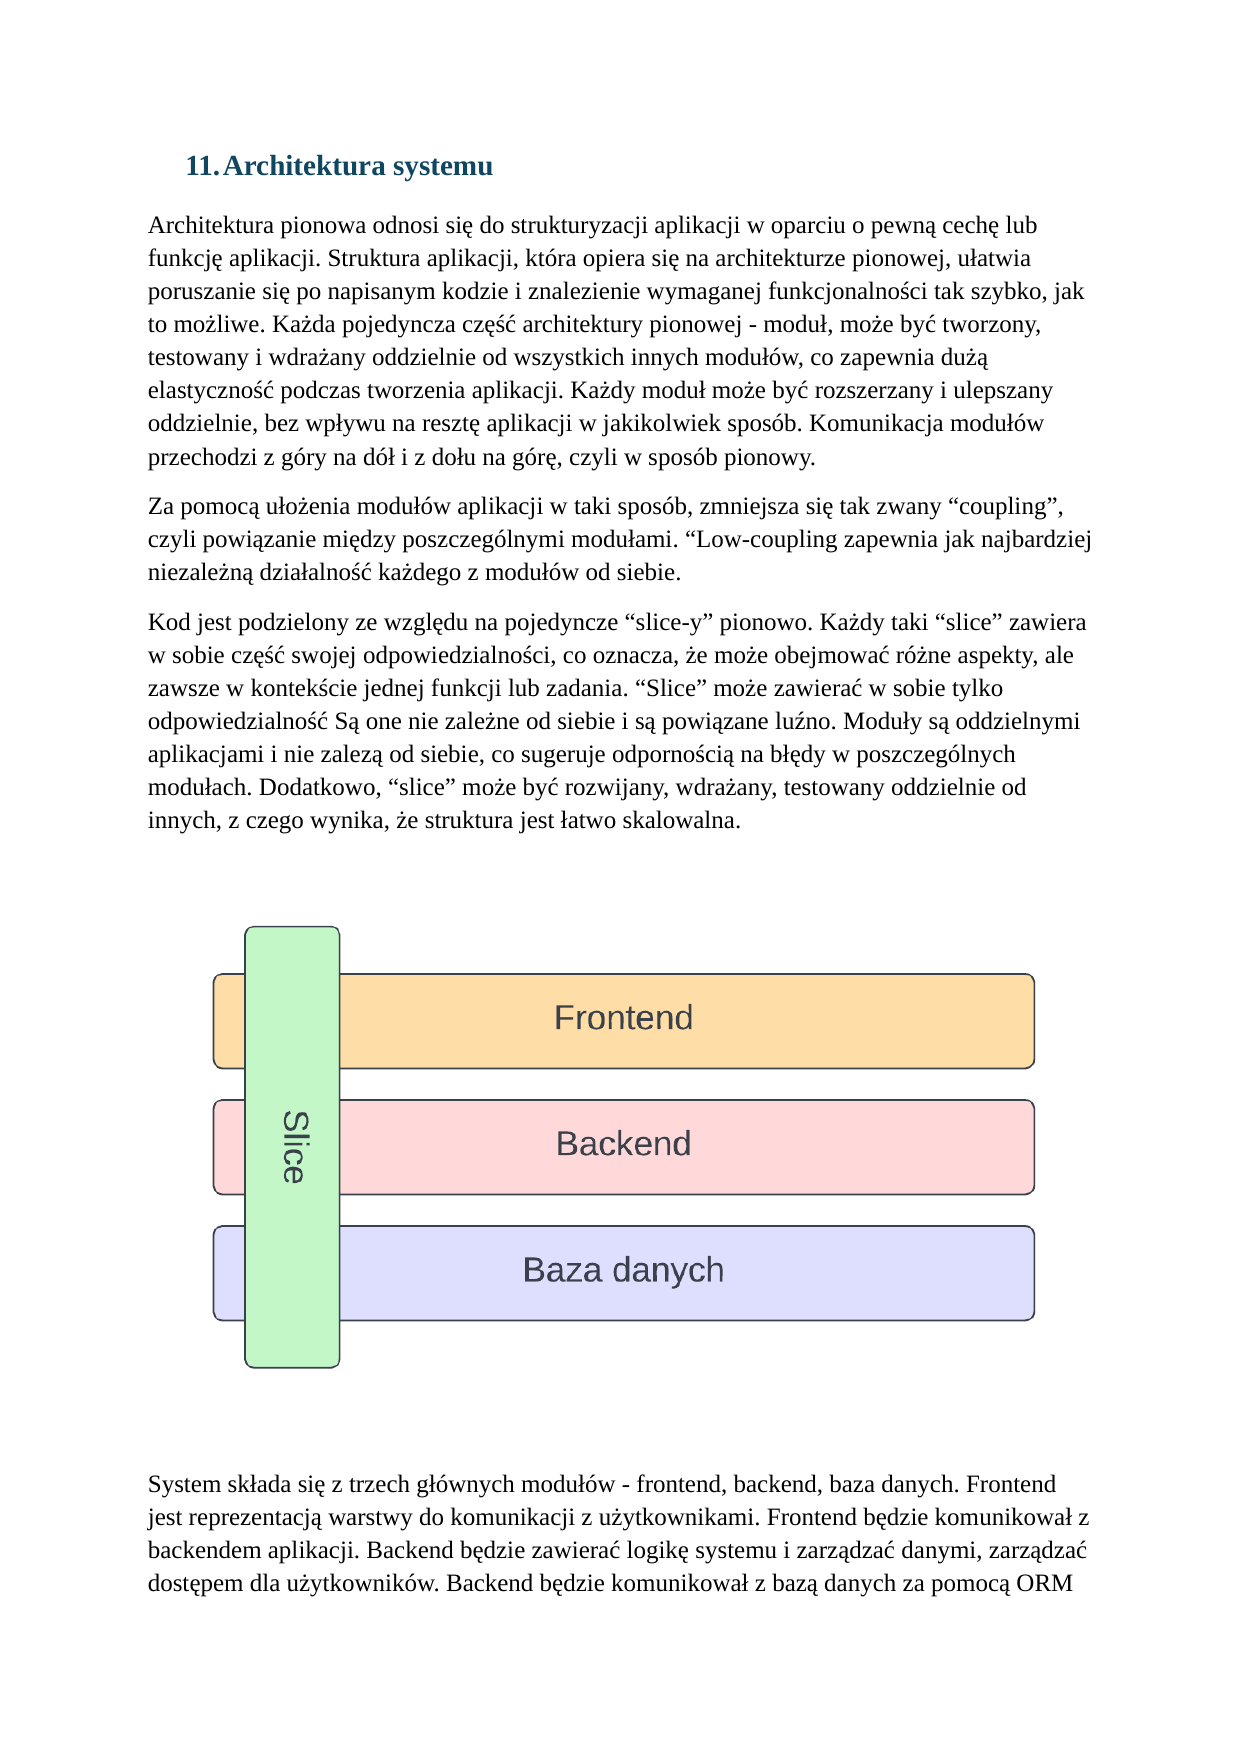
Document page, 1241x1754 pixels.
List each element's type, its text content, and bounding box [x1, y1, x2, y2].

text Za pomocą ułożenia modułów aplikacji w taki sposób, zmniejsza się tak zwany “coupling”, czyli powiązanie między poszczególnymi modułami. “Low-coupling zapewnia jak najbardziej niezależną działalność każdego z modułów od siebie. [148, 491, 1093, 586]
text Kod jest podzielony ze względu na pojedyncze “slice-y” pionowo. Każdy taki “slice” zawiera w sobie część swojej odpowiedzialności, co oznacza, że może obejmować różne aspekty, ale zawsze w kontekście jednej funkcji lub zadania. “Slice” może zawierać w sobie tylko odpowiedzialność Są one nie zależne od siebie i są powiązane luźno. Moduły są oddzielnymi aplikacjami i nie zalezą od siebie, co sugeruje odpornością na błędy w poszczególnych modułach. Dodatkowo, “slice” może być rozwijany, wdrażany, testowany oddzielnie od innych, z czego wynika, że struktura jest łatwo skalowalna. [148, 607, 1093, 834]
subtitle Architektura systemu [185, 148, 1093, 181]
text Architektura pionowa odnosi się do strukturyzacji aplikacji w oparciu o pewną cechę lub funkcję aplikacji. Struktura aplikacji, która opiera się na architekturze pionowej, ułatwia poruszanie się po napisanym kodzie i znalezienie wymaganej funkcjonalności tak szybko, jak to możliwe. Każda pojedyncza część architektury pionowej - moduł, może być tworzony, testowany i wdrażany oddzielnie od wszystkich innych modułów, co zapewnia dużą elastyczność podczas tworzenia aplikacji. Każdy moduł może być rozszerzany i ulepszany oddzielnie, bez wpływu na resztę aplikacji w jakikolwiek sposób. Komunikacja modułów przechodzi z góry na dół i z dołu na górę, czyli w sposób pionowy. [148, 210, 1093, 470]
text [148, 1469, 1093, 1597]
